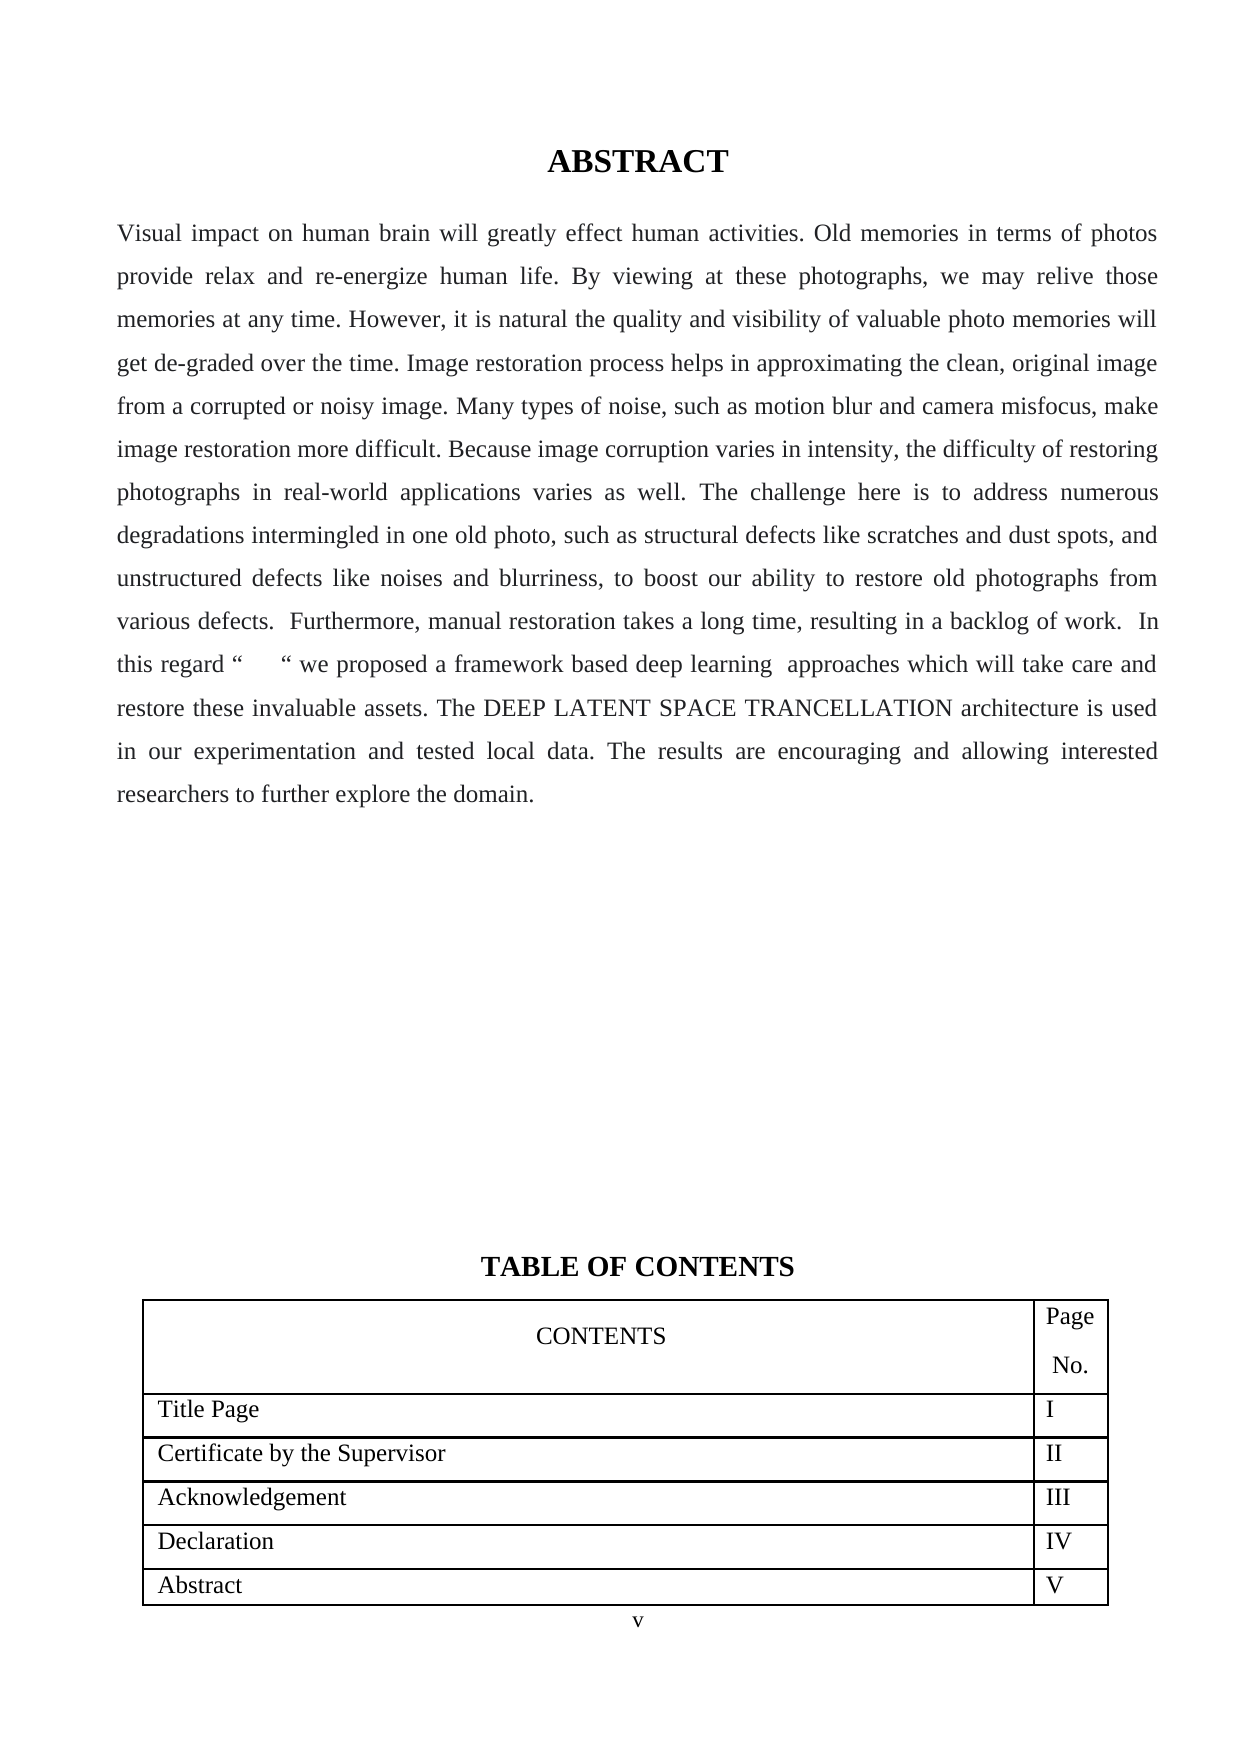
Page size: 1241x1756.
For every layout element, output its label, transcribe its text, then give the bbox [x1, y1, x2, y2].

table_header Page [1035, 1301, 1107, 1343]
table_cell V [1035, 1570, 1107, 1604]
table_cell Acknowledgement [144, 1483, 1033, 1524]
table_header CONTENTS [144, 1301, 1033, 1392]
text TABLE OF CONTENTS [117, 1249, 1159, 1282]
table_cell I [1035, 1395, 1107, 1436]
table_cell II [1035, 1439, 1107, 1480]
text ABSTRACT [117, 142, 1159, 180]
table_cell III [1035, 1483, 1107, 1524]
table_cell No. [1035, 1343, 1107, 1392]
table_cell Title Page [144, 1395, 1033, 1436]
table_cell Certificate by the Supervisor [144, 1439, 1033, 1480]
table_cell Abstract [144, 1570, 1033, 1604]
table_cell Declaration [144, 1526, 1033, 1568]
table_cell IV [1035, 1526, 1107, 1568]
text Visual impact on human brain will greatly effect human activities. Old memories in terms of photos provide relax and re-energize human life. By viewing at these photographs, we may relive those memories at any time. However, it is natural the quality and visibility of valuable photo memories will get de-graded over the time. Image restoration process helps in approximating the clean, original image from a corrupted or noisy image. Many types of noise, such as motion blur and camera misfocus, make image restoration more difficult. Because image corruption varies in intensity, the difficulty of restoring photographs in real-world applications varies as well. The challenge here is to address numerous degradations intermingled in one old photo, such as structural defects like scratches and dust spots, and unstructured defects like noises and blurriness, to boost our ability to restore old photographs from various defects. Furthermore, manual restoration takes a long time, resulting in a backlog of work. In this regard “ “ we proposed a framework based deep learning approaches which will take care and restore these invaluable assets. The DEEP LATENT SPACE TRANCELLATION architecture is used in our experimentation and tested local data. The results are encouraging and allowing interested researchers to further explore the domain. [117, 463, 1159, 808]
text Visual impact on human brain will greatly effect human activities. Old memories in terms of photos provide relax and re-energize human life. By viewing at these photographs, we may relive those memories at any time. However, it is natural the quality and visibility of valuable photo memories will get de-graded over the time. Image restoration process helps in approximating the clean, original image from a corrupted or noisy image. Many types of noise, such as motion blur and camera misfocus, make image restoration more difficult. Because image corruption varies in intensity, the difficulty of restoring photographs in real-world applications varies as well. The challenge here is to address numerous degradations intermingled in one old photo, such as structural defects like scratches and dust spots, and unstructured defects like noises and blurriness, to boost our ability to restore old photographs from various defects. Furthermore, manual restoration takes a long time, resulting in a backlog of work. In this regard “ “ we proposed a framework based deep learning approaches which will take care and restore these invaluable assets. The DEEP LATENT SPACE TRANCELLATION architecture is used in our experimentation and tested local data. The results are encouraging and allowing interested researchers to further explore the domain. [117, 218, 1159, 434]
